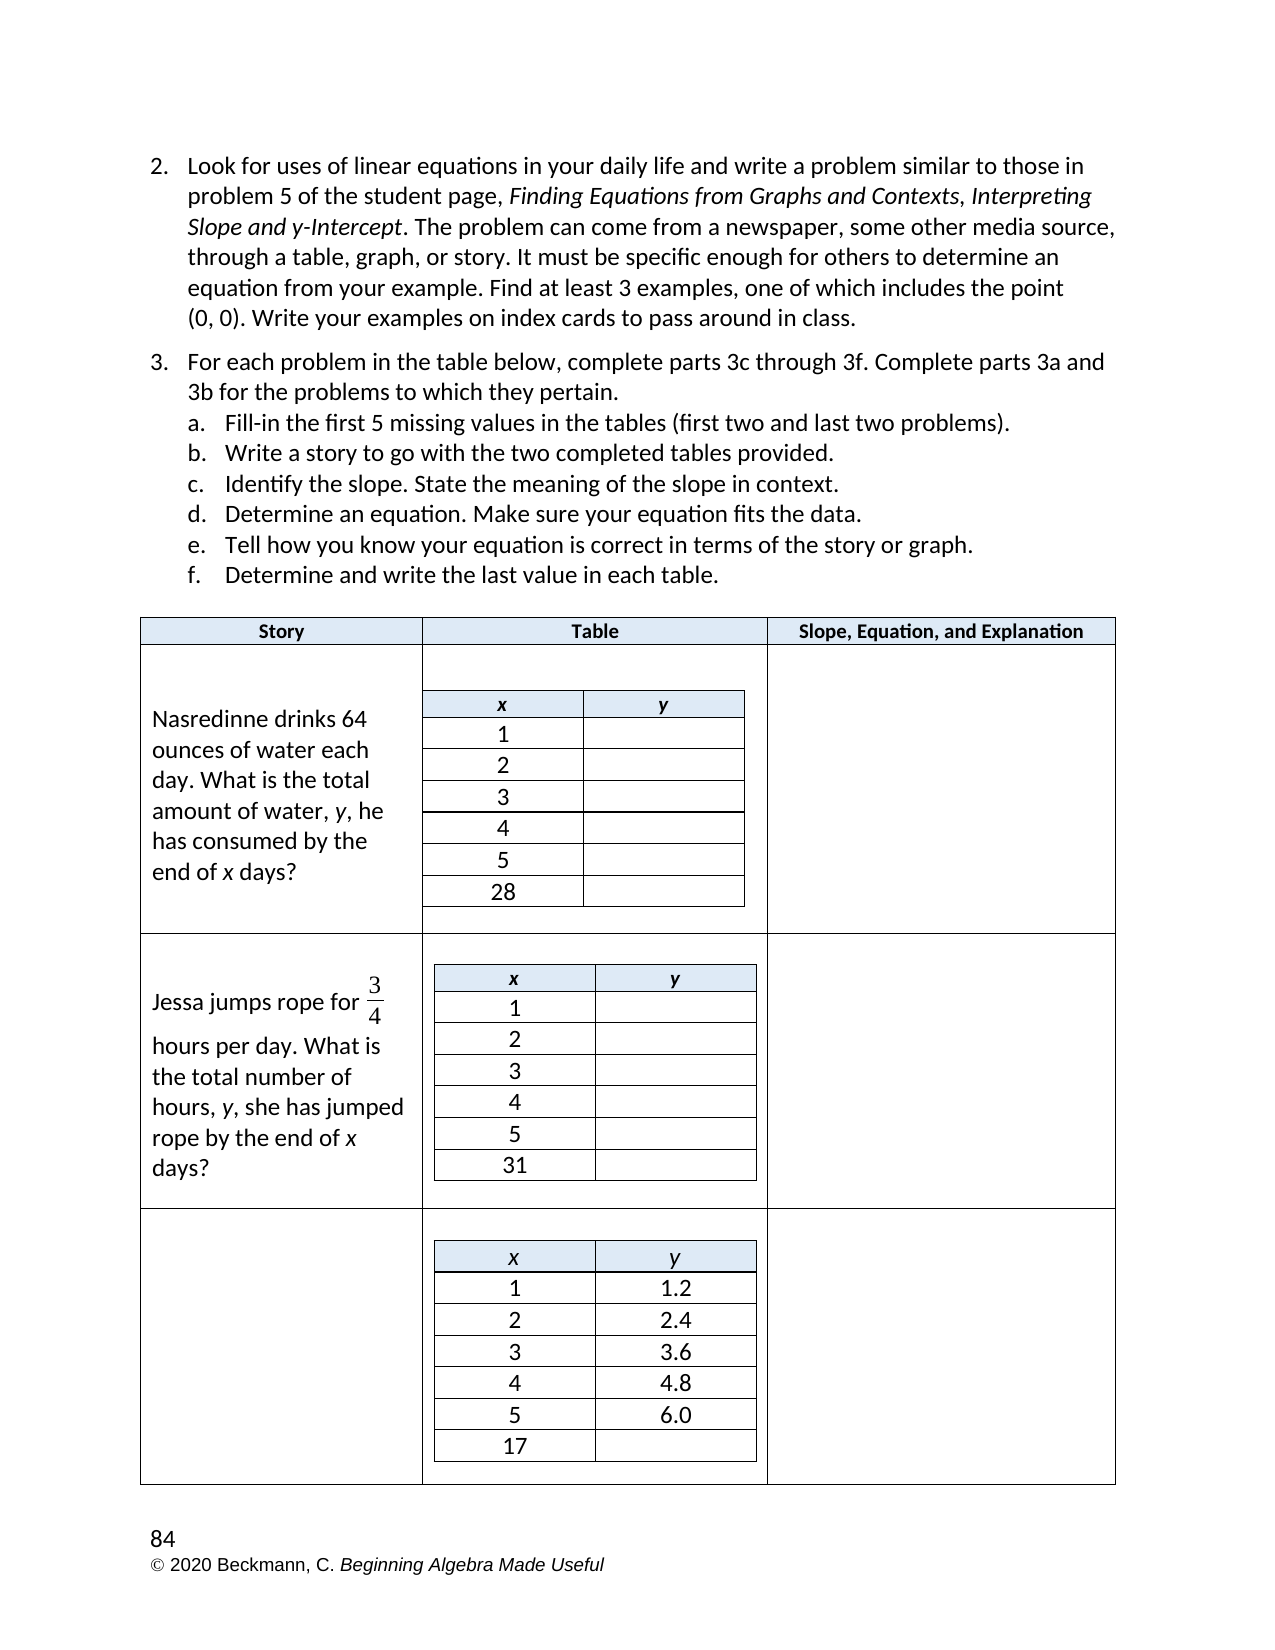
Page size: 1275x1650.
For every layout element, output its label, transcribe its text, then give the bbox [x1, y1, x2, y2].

text c. Identify the slope. State the meaning of the slope in context. [187, 468, 1125, 498]
table_cell [768, 1209, 1115, 1484]
table_header Table [423, 618, 767, 644]
table_cell [423, 645, 767, 933]
table_cell Nasredinne drinks 64 ounces of water each day. What is the total amount of water, y, he has consumed by the end of x days? [141, 645, 422, 933]
table_cell Jessa jumps rope for hours per day. What is the total number of hours, y, she has jumped rope by the end of x days? [141, 934, 422, 1208]
text a. Fill-in the first 5 missing values in the tables (first two and last two problems). [187, 407, 1125, 437]
text 2. Look for uses of linear equations in your daily life and write a problem similar to those in problem 5 of the student page, Finding Equations from Graphs and Contexts, Interpreting Slope and y-Intercept. The problem can come from a newspaper, some other media source, through a table, graph, or story. It must be specific enough for others to determine an equation from your example. Find at least 3 examples, one of which includes the point (0, 0). Write your examples on index cards to pass around in class. [150, 150, 1125, 333]
text 3. For each problem in the table below, complete parts 3c through 3f. Complete parts 3a and 3b for the problems to which they pertain. [150, 346, 1125, 407]
text d. Determine an equation. Make sure your equation fits the data. [187, 498, 1125, 529]
text e. Tell how you know your equation is correct in terms of the story or graph. [187, 529, 1125, 559]
table_cell [768, 934, 1115, 1208]
table_cell [141, 1209, 422, 1484]
text b. Write a story to go with the two completed tables provided. [187, 437, 1125, 468]
table_header Slope, Equation, and Explanation [768, 618, 1115, 644]
table_cell [768, 645, 1115, 933]
table_cell [423, 1209, 767, 1484]
table_cell [423, 934, 767, 1208]
text f. Determine and write the last value in each table. [187, 559, 1125, 590]
table_header Story [141, 618, 422, 644]
